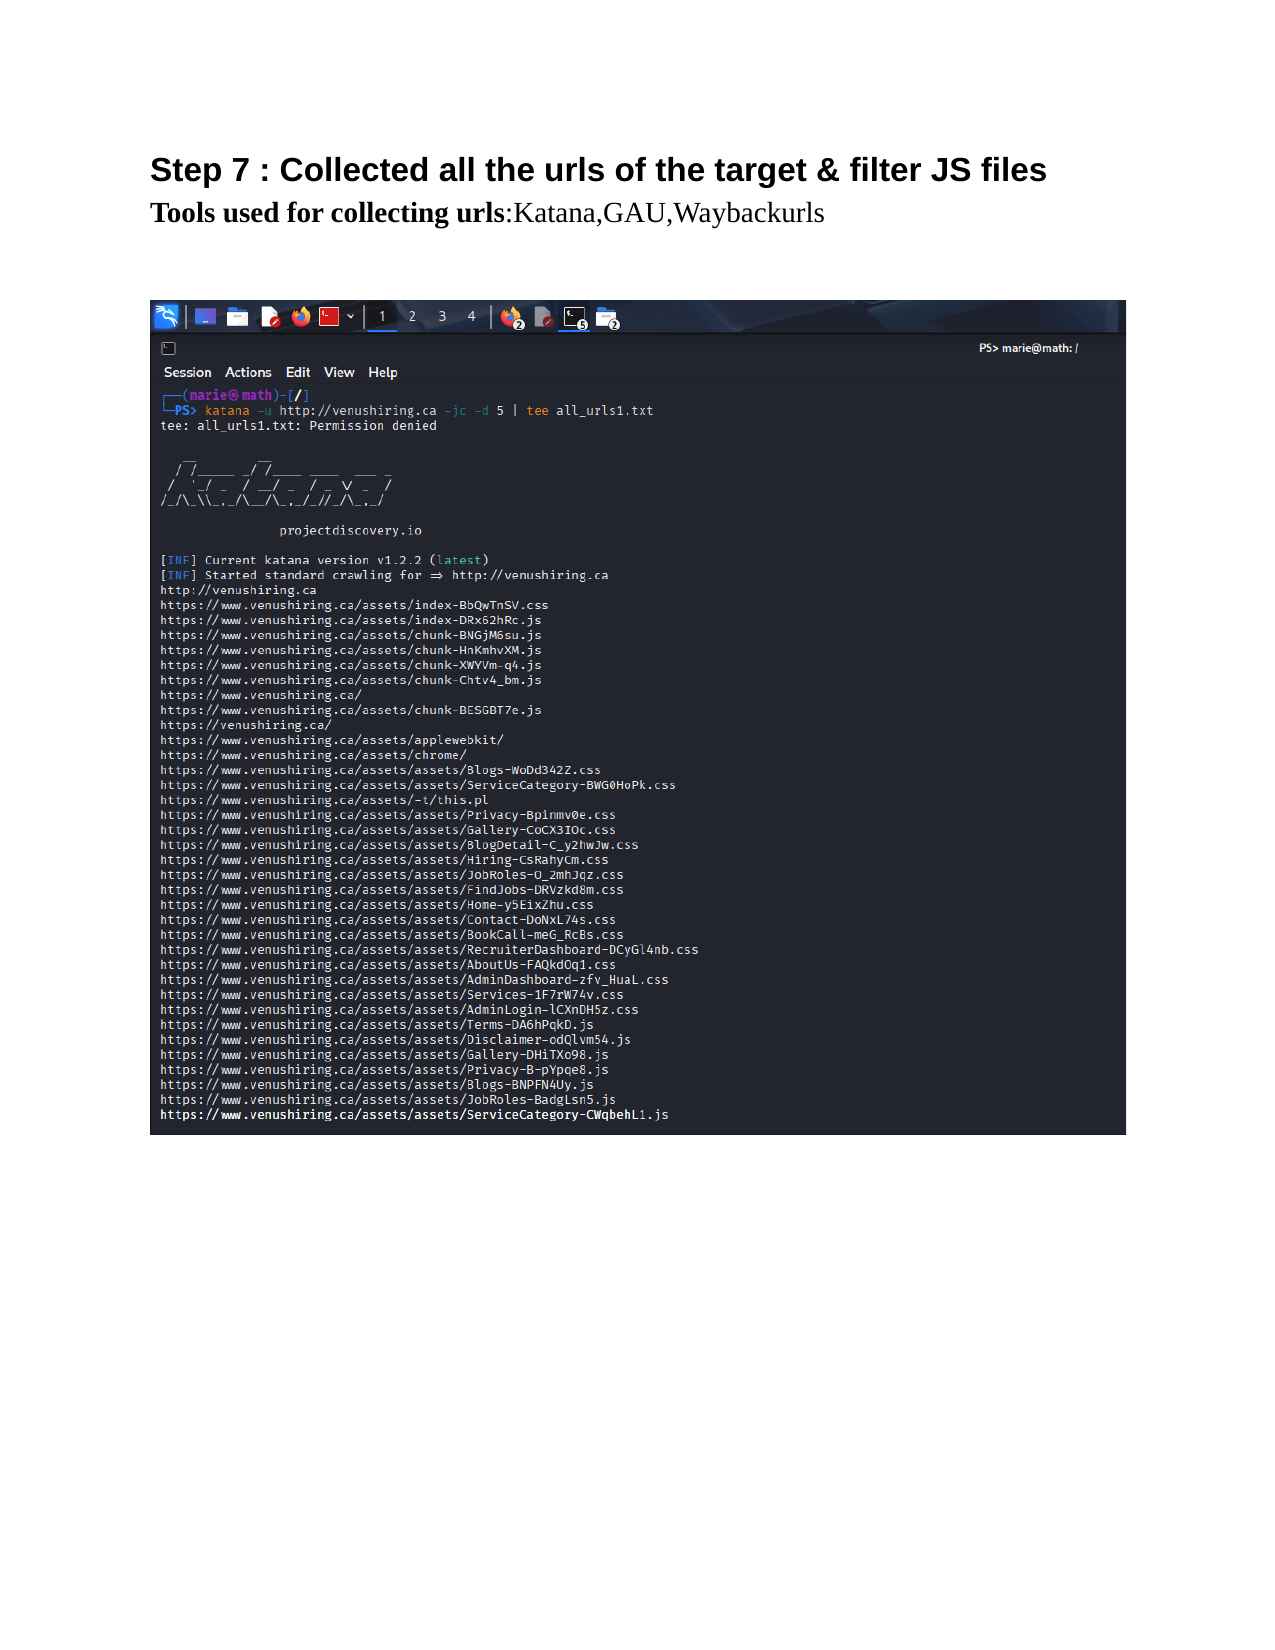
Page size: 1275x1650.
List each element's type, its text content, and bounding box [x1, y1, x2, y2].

subtitle Step 7 : Collected all the urls of the target & filter JS files [150, 150, 1125, 188]
picture [150, 300, 1127, 1135]
text Tools used for collecting urls:Katana,GAU,Waybackurls [150, 195, 1125, 228]
